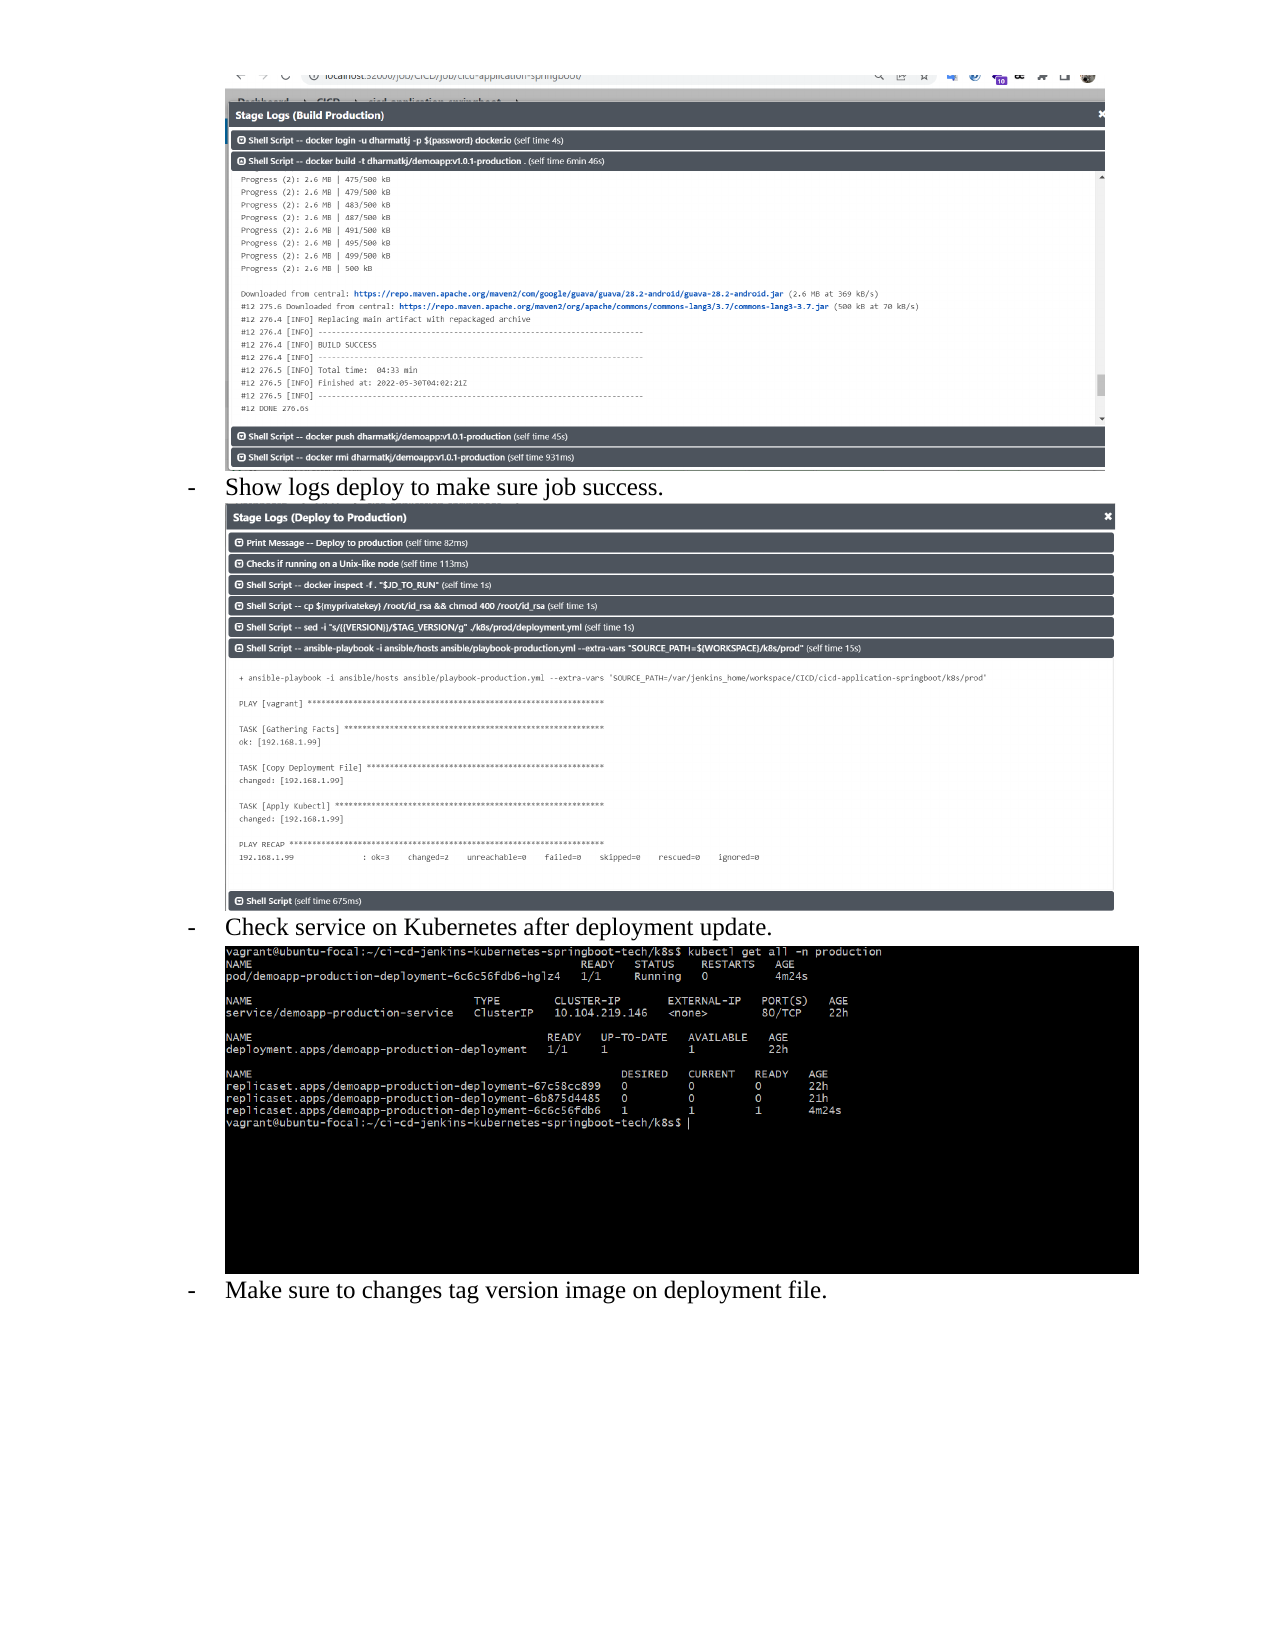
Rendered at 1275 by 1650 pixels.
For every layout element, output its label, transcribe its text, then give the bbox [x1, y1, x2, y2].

picture [225, 75, 1105, 471]
picture [225, 943, 1139, 1274]
list Make sure to changes tag version image on deployment file. [187, 1275, 1200, 1304]
picture [225, 503, 1116, 911]
list Check service on Kubernetes after deployment update. [187, 912, 1200, 941]
list Show logs deploy to make sure job success. [187, 472, 1200, 501]
